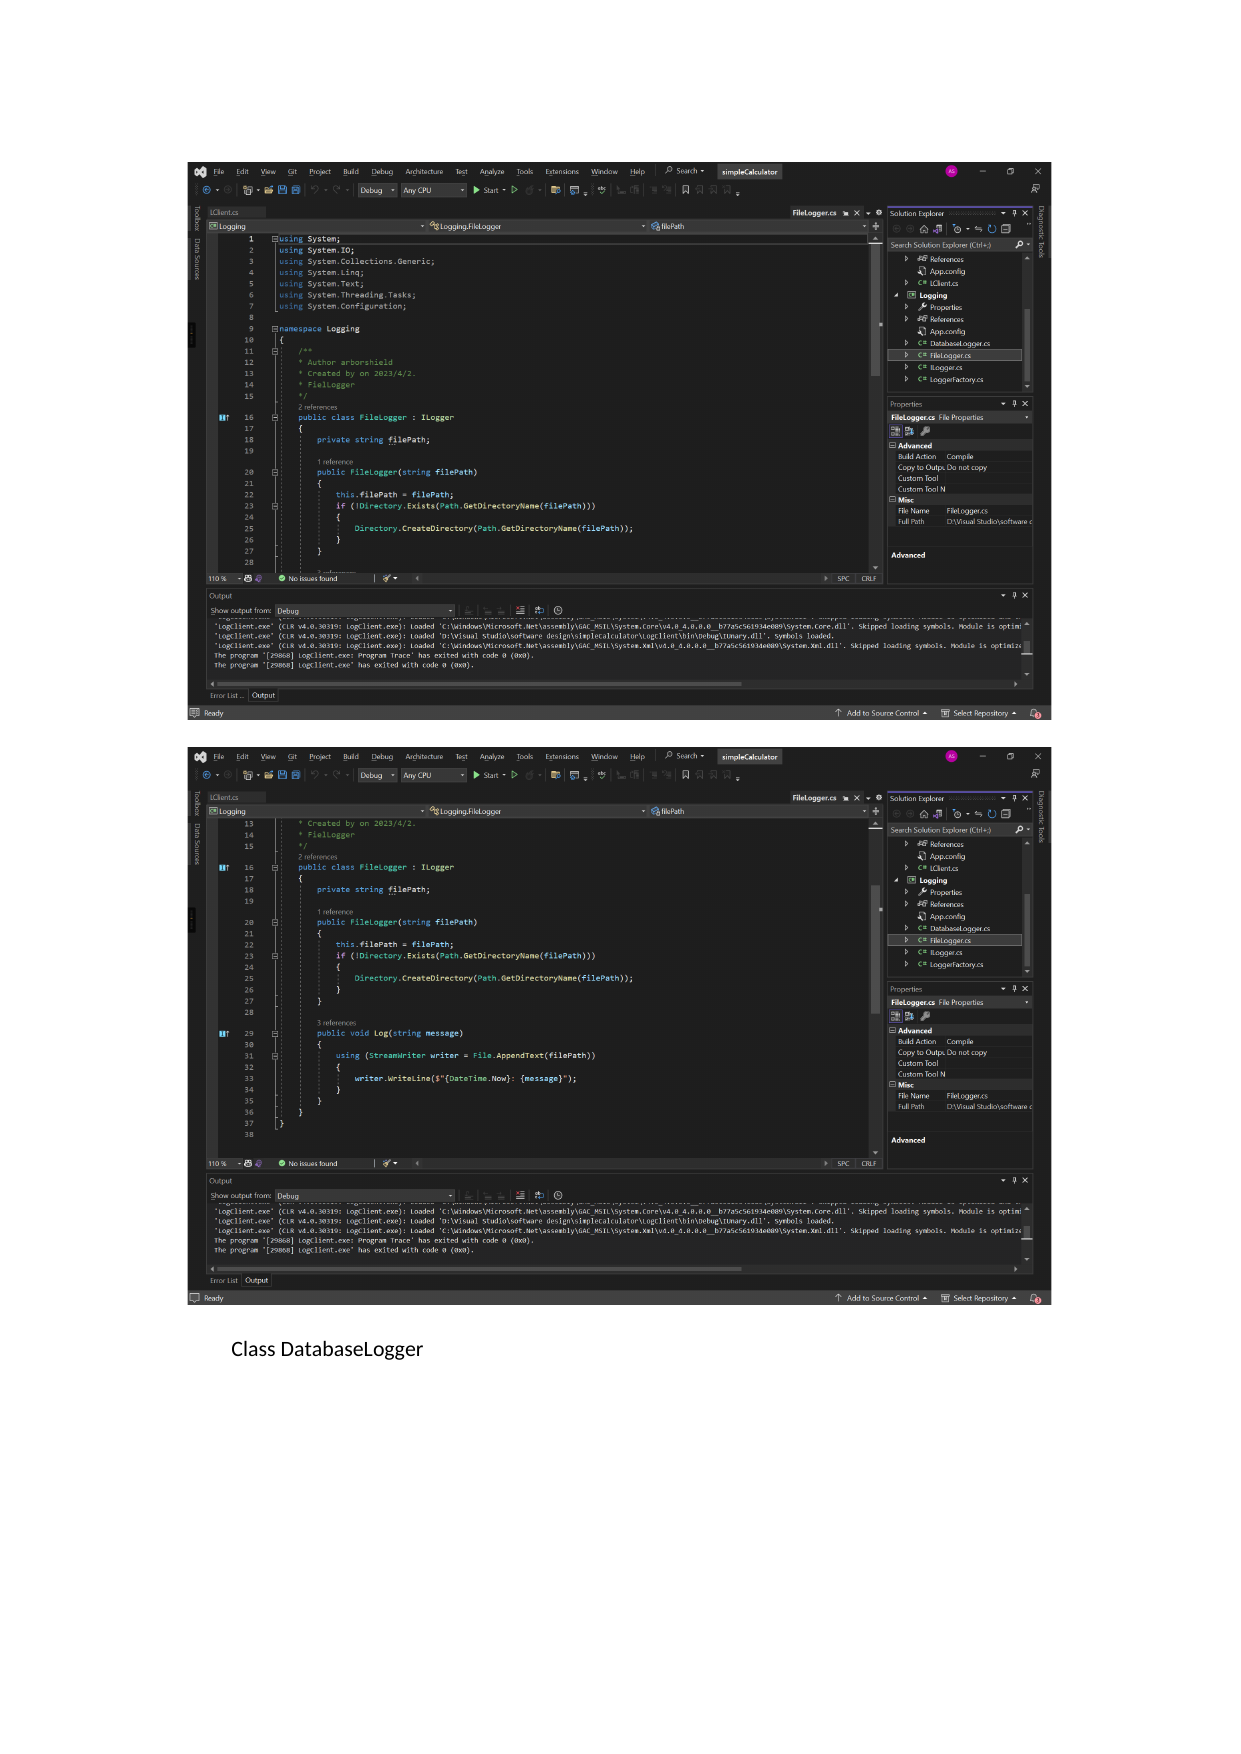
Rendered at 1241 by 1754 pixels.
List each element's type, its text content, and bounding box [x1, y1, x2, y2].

picture [187, 162, 1052, 720]
list Class DatabaseLogger [187, 1332, 1053, 1364]
picture [187, 747, 1052, 1305]
